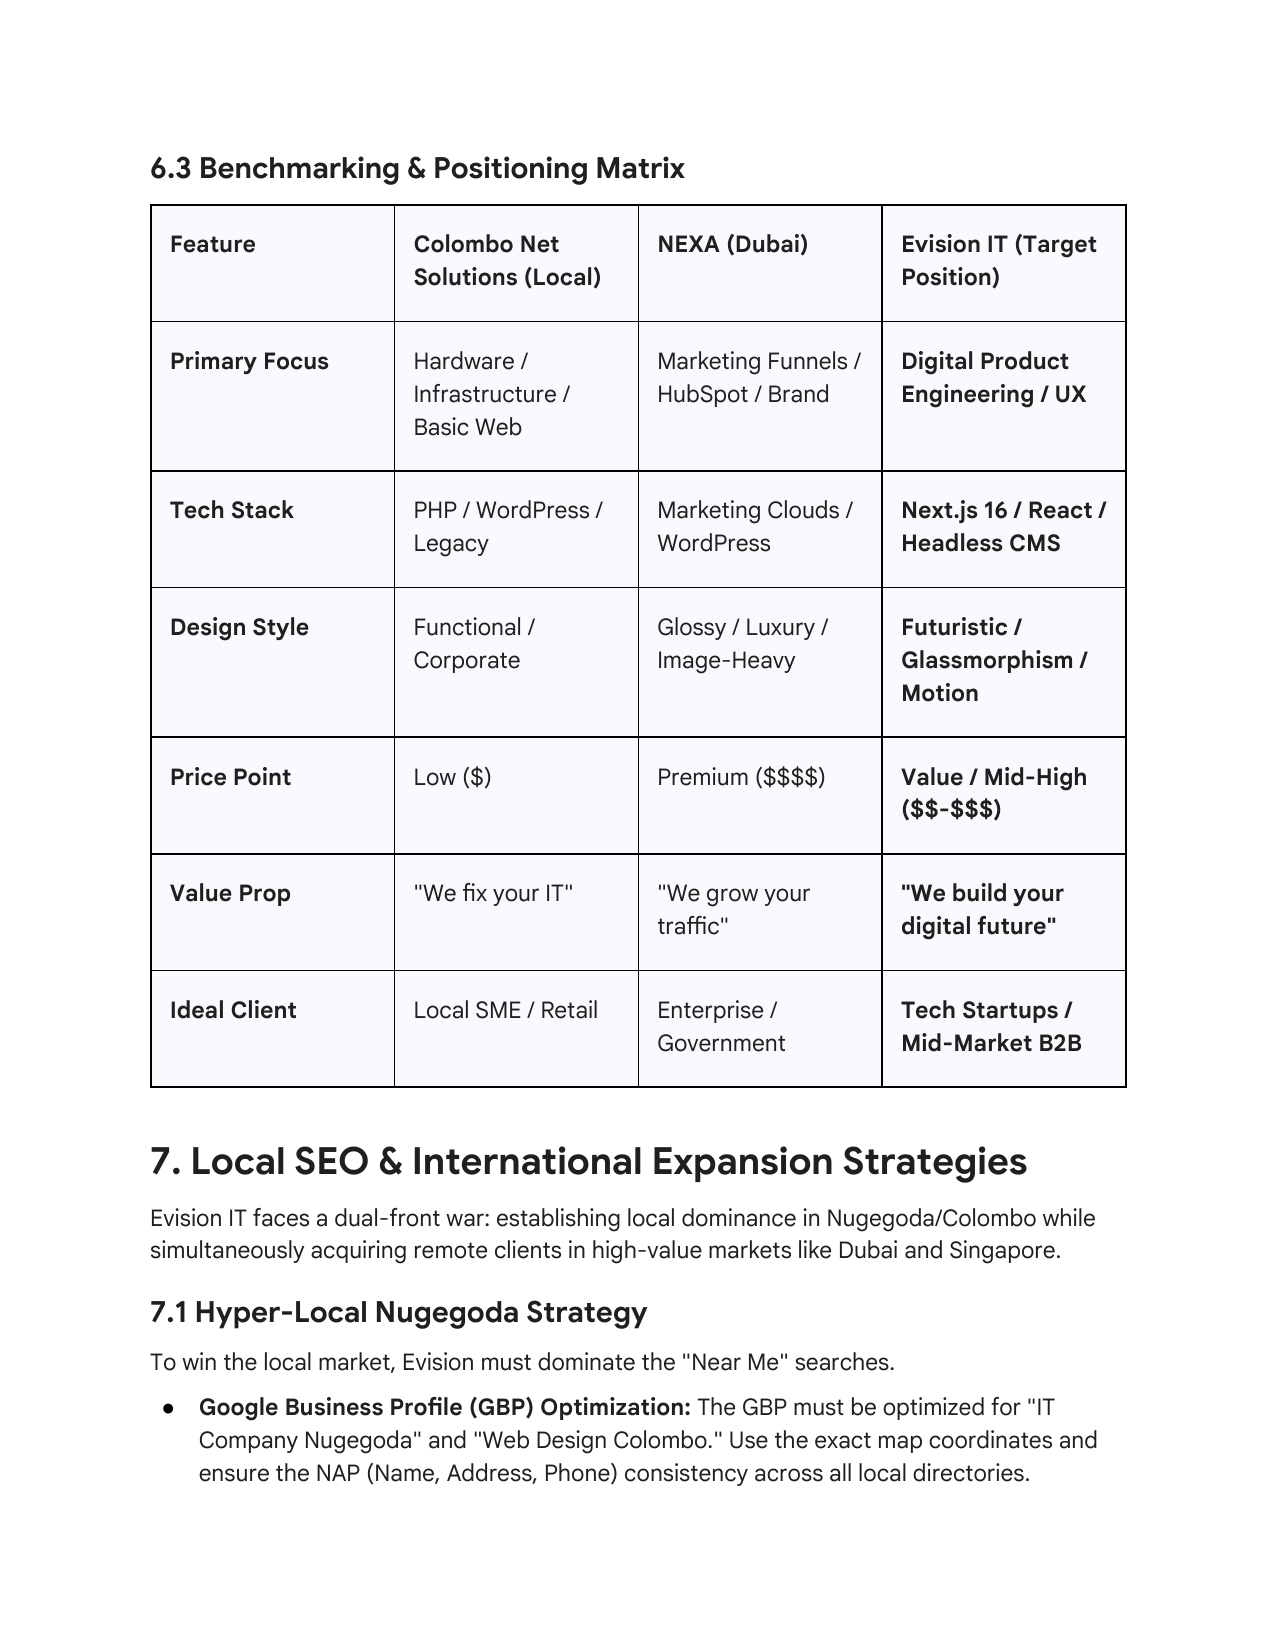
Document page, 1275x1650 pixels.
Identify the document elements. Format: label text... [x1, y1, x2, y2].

subtitle 7. Local SEO & International Expansion Strategies [150, 1138, 1125, 1185]
table_cell Design Style [152, 588, 394, 736]
table_cell Enterprise / Government [639, 971, 881, 1086]
table_cell Local SME / Retail [395, 971, 638, 1086]
table_cell Glossy / Luxury / Image-Heavy [639, 588, 881, 736]
table_cell Price Point [152, 738, 394, 853]
table_cell Futuristic / Glassmorphism / Motion [883, 588, 1125, 736]
table_cell Marketing Funnels / HubSpot / Brand [639, 322, 881, 470]
table_cell Low ($) [395, 738, 638, 853]
table_cell Value Prop [152, 855, 394, 969]
subtitle 6.3 Benchmarking & Positioning Matrix [150, 150, 1125, 187]
table_cell Tech Stack [152, 472, 394, 587]
table_header Feature [152, 206, 394, 321]
table_cell Hardware / Infrastructure / Basic Web [395, 322, 638, 470]
table_cell Premium ($$$$) [639, 738, 881, 853]
subtitle 7.1 Hyper-Local Nugegoda Strategy [150, 1294, 1125, 1331]
table_cell "We grow your traffic" [639, 855, 881, 969]
table_cell Functional / Corporate [395, 588, 638, 736]
table_cell Marketing Clouds / WordPress [639, 472, 881, 587]
table_header NEXA (Dubai) [639, 206, 881, 321]
table_cell Value / Mid-High ($$-$$$) [883, 738, 1125, 853]
table_header Evision IT (Target Position) [883, 206, 1125, 321]
table_cell Primary Focus [152, 322, 394, 470]
table_cell "We build your digital future" [883, 855, 1125, 969]
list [161, 1394, 1125, 1488]
table_cell Next.js 16 / React / Headless CMS [883, 472, 1125, 587]
table_cell Digital Product Engineering / UX [883, 322, 1125, 470]
table_header Colombo Net Solutions (Local) [395, 206, 638, 321]
table_cell Ideal Client [152, 971, 394, 1086]
table_cell Tech Startups / Mid-Market B2B [883, 971, 1125, 1086]
text Evision IT faces a dual-front war: establishing local dominance in Nugegoda/Colombo while simultaneously acquiring remote clients in high-value markets like Dubai and Singapore. [150, 1204, 1125, 1265]
table_cell PHP / WordPress / Legacy [395, 472, 638, 587]
table_cell "We fix your IT" [395, 855, 638, 969]
text To win the local market, Evision must dominate the "Near Me" searches. [150, 1348, 1125, 1377]
